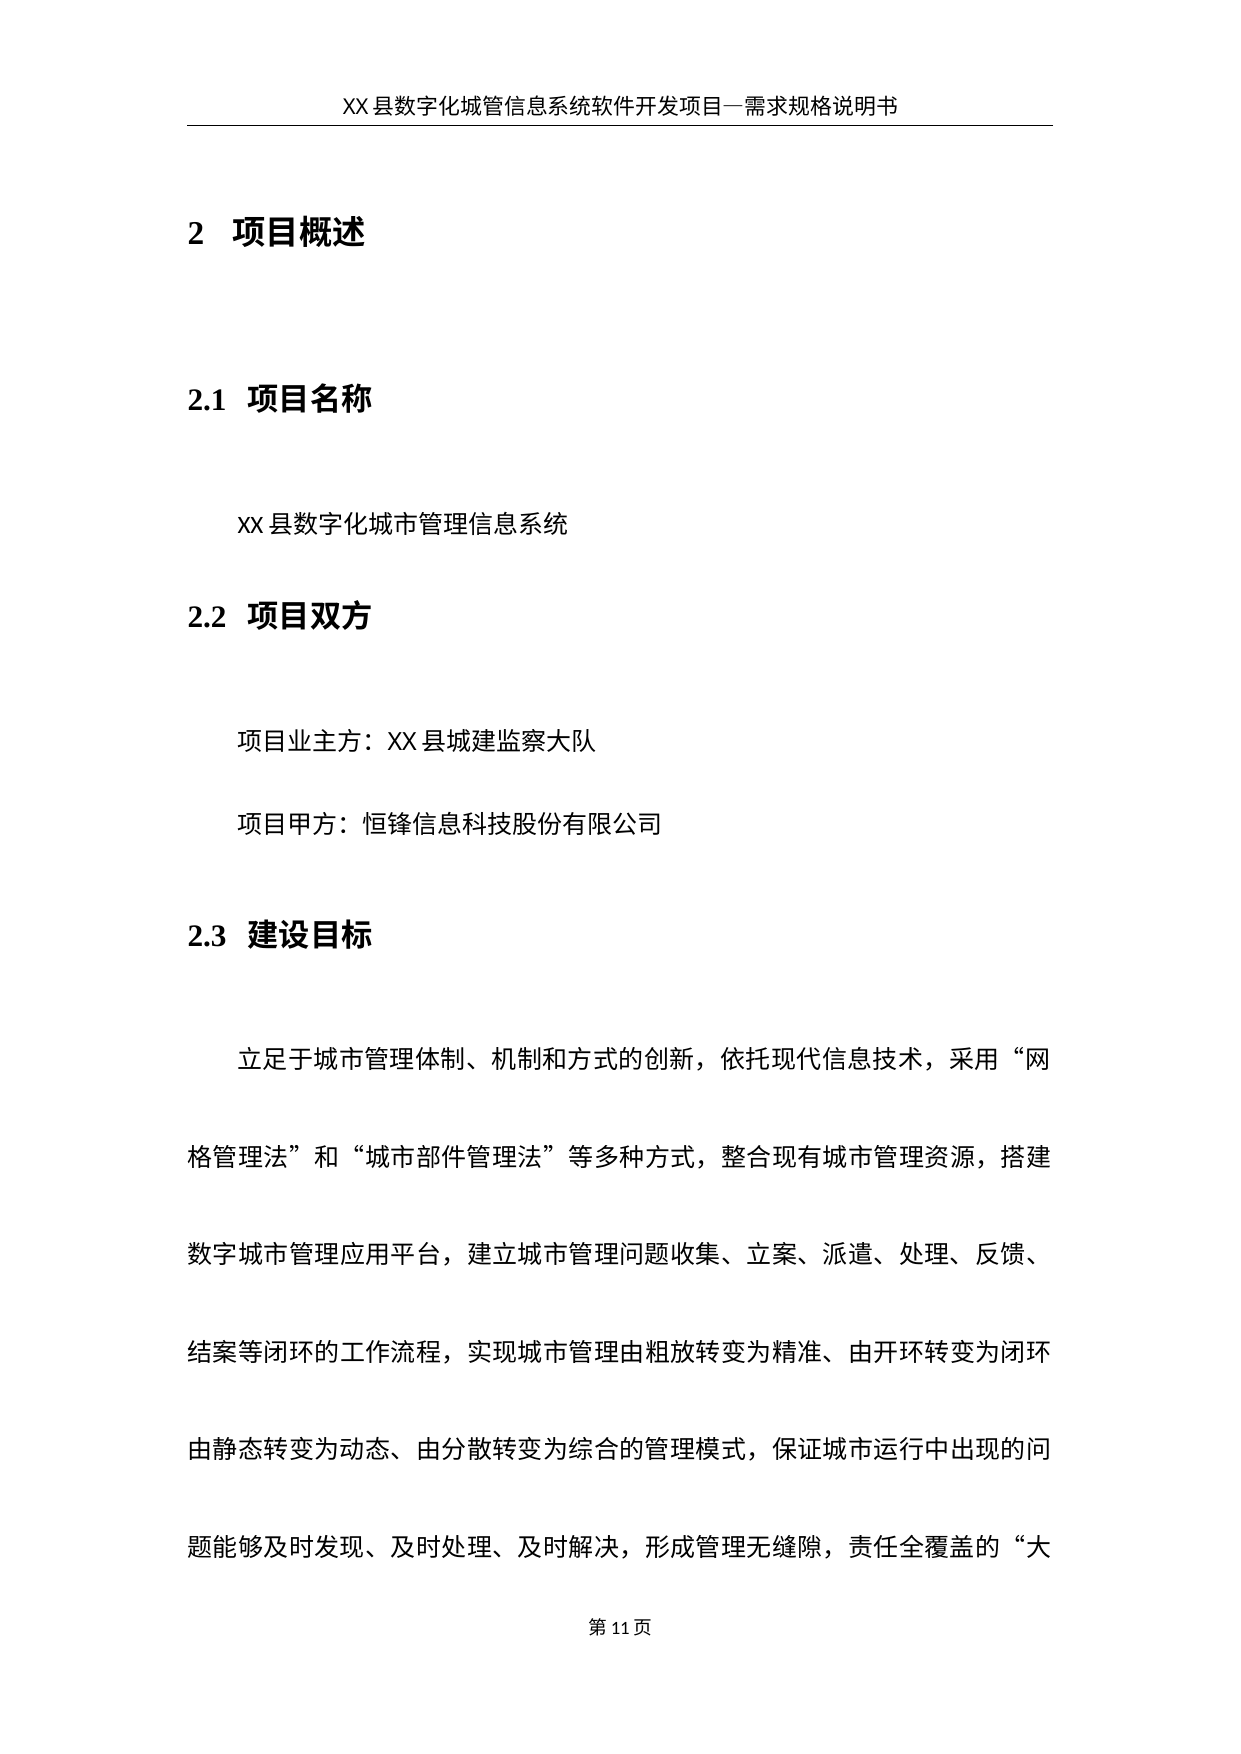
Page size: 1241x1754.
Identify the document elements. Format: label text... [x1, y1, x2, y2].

subtitle 建设目标 [187, 900, 1053, 965]
subtitle 项目双方 [187, 582, 1053, 647]
subtitle 项目名称 [187, 365, 1053, 430]
text 项目甲方：恒锋信息科技股份有限公司 [187, 790, 1053, 855]
text XX县数字化城市管理信息系统 [187, 490, 1053, 555]
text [187, 1025, 1053, 1578]
text 项目业主方：XX县城建监察大队 [187, 707, 1053, 772]
subtitle 项目概述 [187, 197, 1053, 262]
